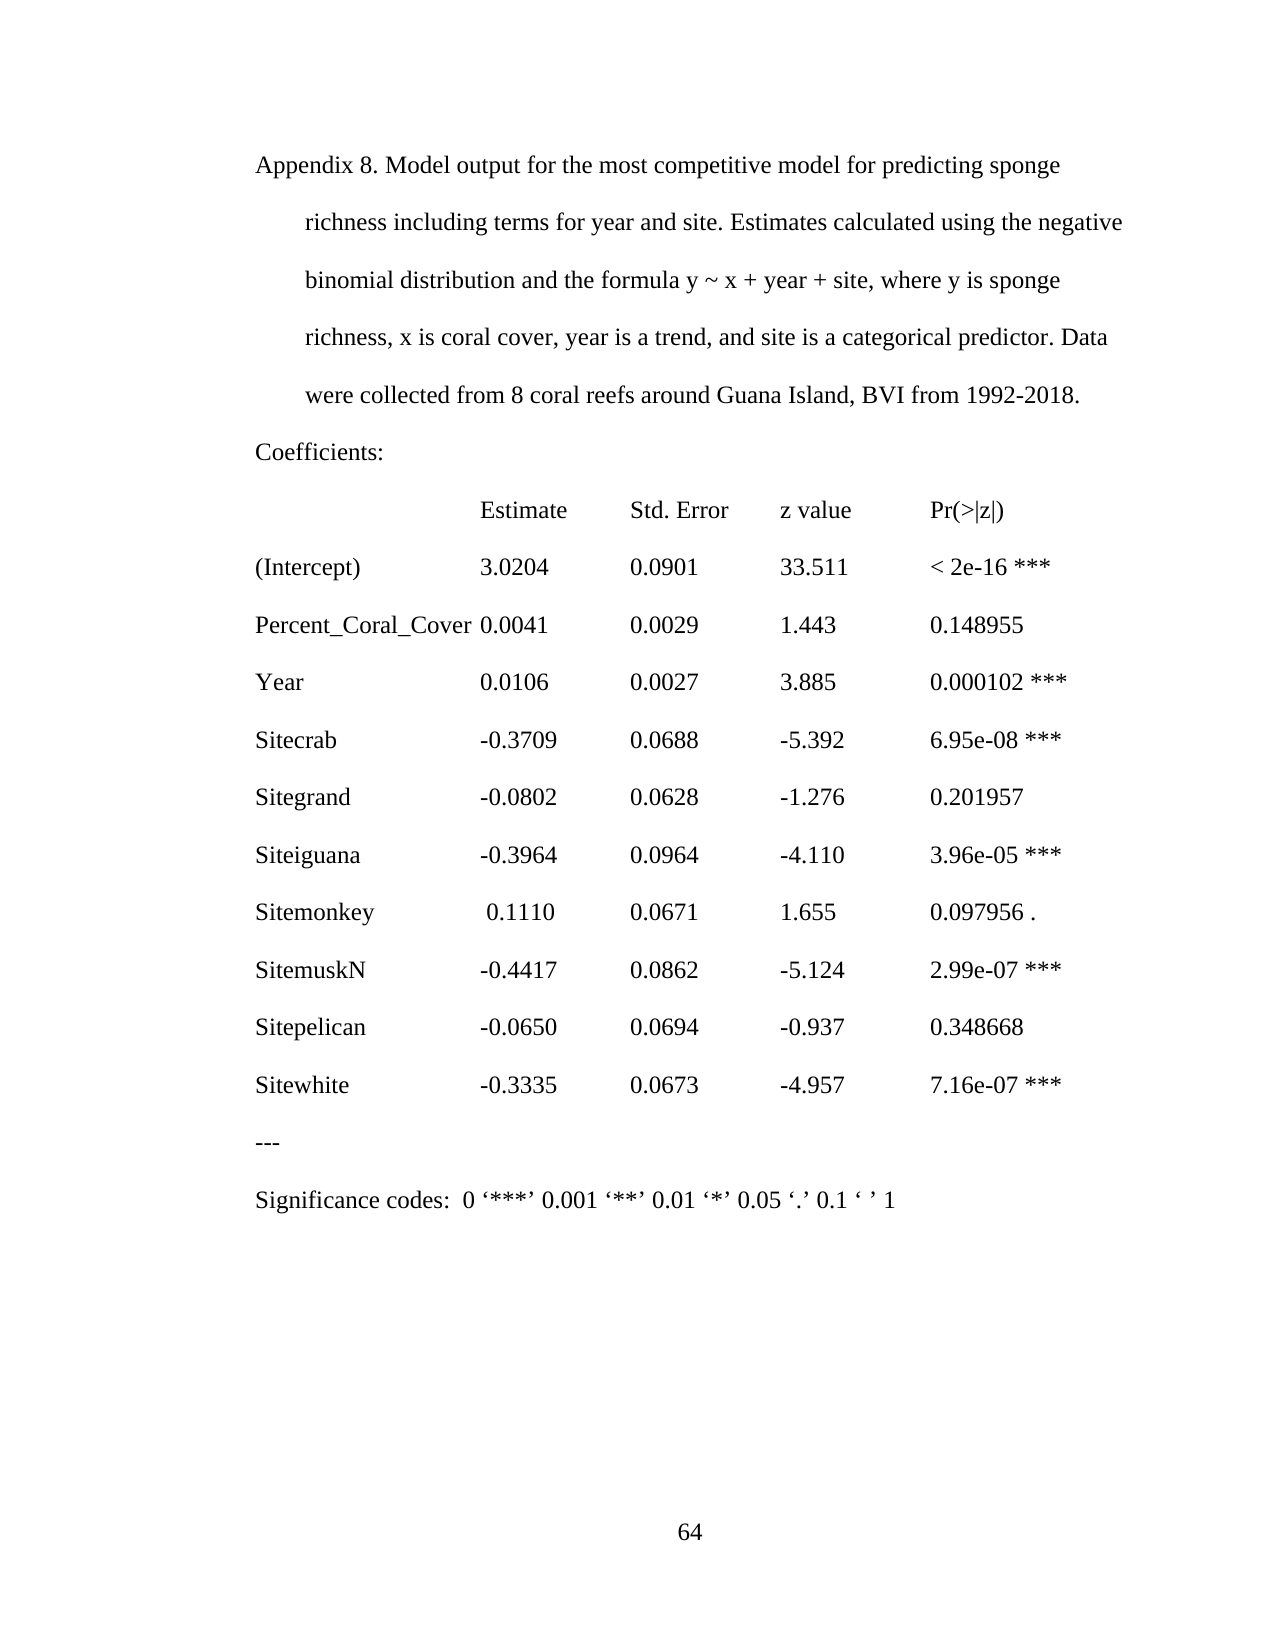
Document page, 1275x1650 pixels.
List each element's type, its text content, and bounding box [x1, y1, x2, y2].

subtitle Coefficients: [255, 437, 1125, 466]
subtitle Siteiguana -0.3964 0.0964 -4.110 3.96e-05 *** [255, 840, 1125, 869]
subtitle Appendix 8. Model output for the most competitive model for predicting sponge richness including terms for year and site. Estimates calculated using the negative binomial distribution and the formula y ~ x + year + site, where y is sponge richness, x is coral cover, year is a trend, and site is a categorical predictor. Data were collected from 8 coral reefs around Guana Island, BVI from 1992-2018. [255, 150, 1125, 409]
subtitle SitemuskN -0.4417 0.0862 -5.124 2.99e-07 *** [255, 955, 1125, 984]
subtitle Sitecrab -0.3709 0.0688 -5.392 6.95e-08 *** [255, 725, 1125, 754]
subtitle Sitemonkey 0.1110 0.0671 1.655 0.097956 . [255, 897, 1125, 926]
subtitle Sitepelican -0.0650 0.0694 -0.937 0.348668 [255, 1012, 1125, 1041]
subtitle Year 0.0106 0.0027 3.885 0.000102 *** [255, 667, 1125, 696]
subtitle Sitegrand -0.0802 0.0628 -1.276 0.201957 [255, 782, 1125, 811]
subtitle Estimate Std. Error z value Pr(>|z|) [255, 495, 1125, 524]
subtitle --- [255, 1127, 1125, 1156]
subtitle Significance codes: 0 ‘***’ 0.001 ‘**’ 0.01 ‘*’ 0.05 ‘.’ 0.1 ‘ ’ 1 [255, 1185, 1125, 1214]
subtitle (Intercept) 3.0204 0.0901 33.511 < 2e-16 *** [255, 552, 1125, 581]
subtitle Sitewhite -0.3335 0.0673 -4.957 7.16e-07 *** [255, 1070, 1125, 1099]
subtitle Percent_Coral_Cover 0.0041 0.0029 1.443 0.148955 [255, 610, 1125, 639]
